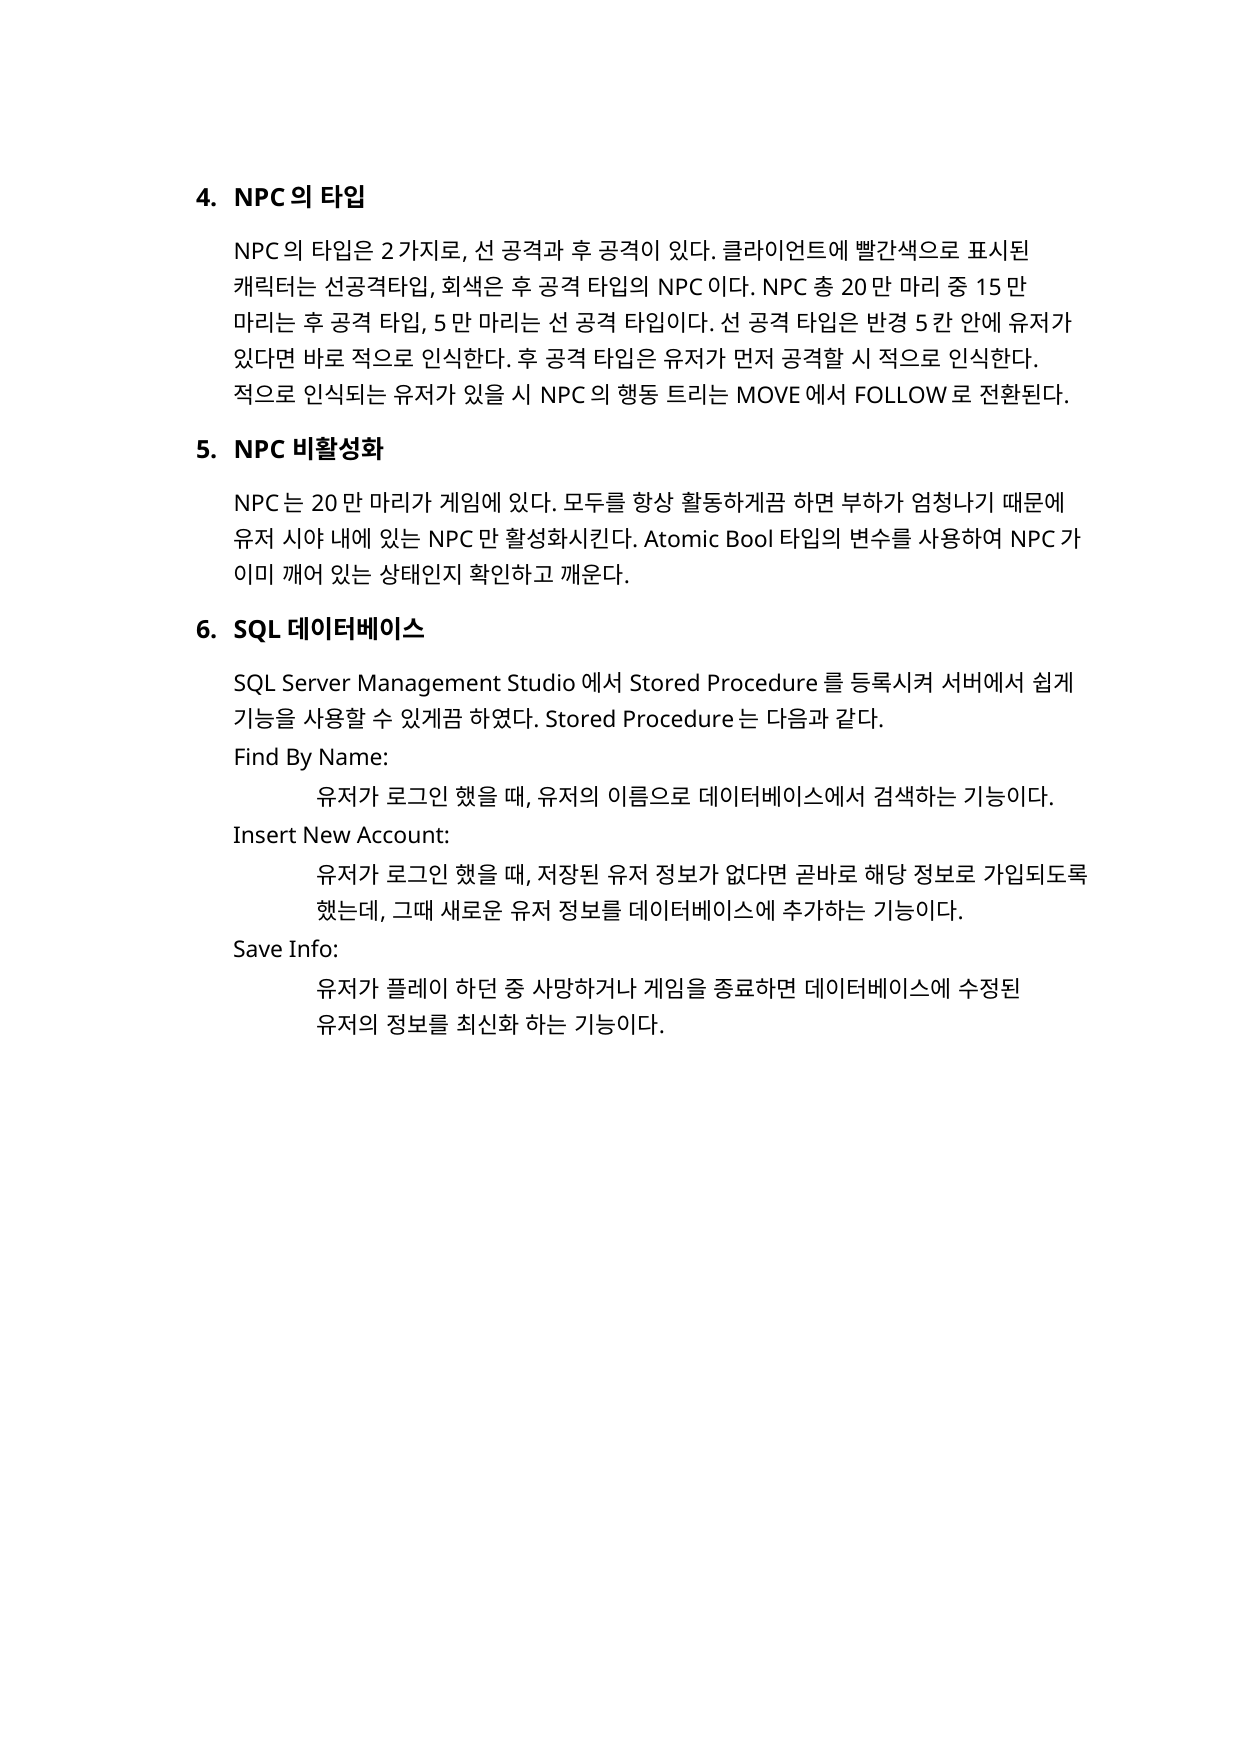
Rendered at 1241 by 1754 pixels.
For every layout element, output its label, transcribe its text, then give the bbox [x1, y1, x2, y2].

text SQL Server Management Studio에서 Stored Procedure를 등록시켜 서버에서 쉽게 기능을 사용할 수 있게끔 하였다. Stored Procedure는 다음과 같다. [233, 665, 1090, 734]
list SQL 데이터베이스 [196, 609, 1090, 646]
text Find By Name: [187, 741, 1090, 772]
text 유저가 플레이 하던 중 사망하거나 게임을 종료하면 데이터베이스에 수정된 유저의 정보를 최신화 하는 기능이다. [317, 971, 1090, 1040]
text NPC의 타입은 2가지로, 선 공격과 후 공격이 있다. 클라이언트에 빨간색으로 표시된 캐릭터는 선공격타입, 회색은 후 공격 타입의 NPC이다. NPC 총 20만 마리 중 15만 마리는 후 공격 타입, 5만 마리는 선 공격 타입이다. 선 공격 타입은 반경 5칸 안에 유저가 있다면 바로 적으로 인식한다. 후 공격 타입은 유저가 먼저 공격할 시 적으로 인식한다. 적으로 인식되는 유저가 있을 시 NPC의 행동 트리는 MOVE에서 FOLLOW로 전환된다. [233, 233, 1090, 410]
text Save Info: [150, 933, 1090, 964]
list NPC 비활성화 [196, 429, 1090, 466]
list NPC의 타입 [196, 177, 1090, 213]
text 유저가 로그인 했을 때, 유저의 이름으로 데이터베이스에서 검색하는 기능이다. [317, 779, 1090, 812]
text 유저가 로그인 했을 때, 저장된 유저 정보가 없다면 곧바로 해당 정보로 가입되도록 했는데, 그때 새로운 유저 정보를 데이터베이스에 추가하는 기능이다. [317, 857, 1090, 926]
text NPC는 20만 마리가 게임에 있다. 모두를 항상 활동하게끔 하면 부하가 엄청나기 때문에 유저 시야 내에 있는 NPC만 활성화시킨다. Atomic Bool 타입의 변수를 사용하여 NPC가 이미 깨어 있는 상태인지 확인하고 깨운다. [233, 485, 1090, 590]
text Insert New Account: [187, 819, 1090, 851]
